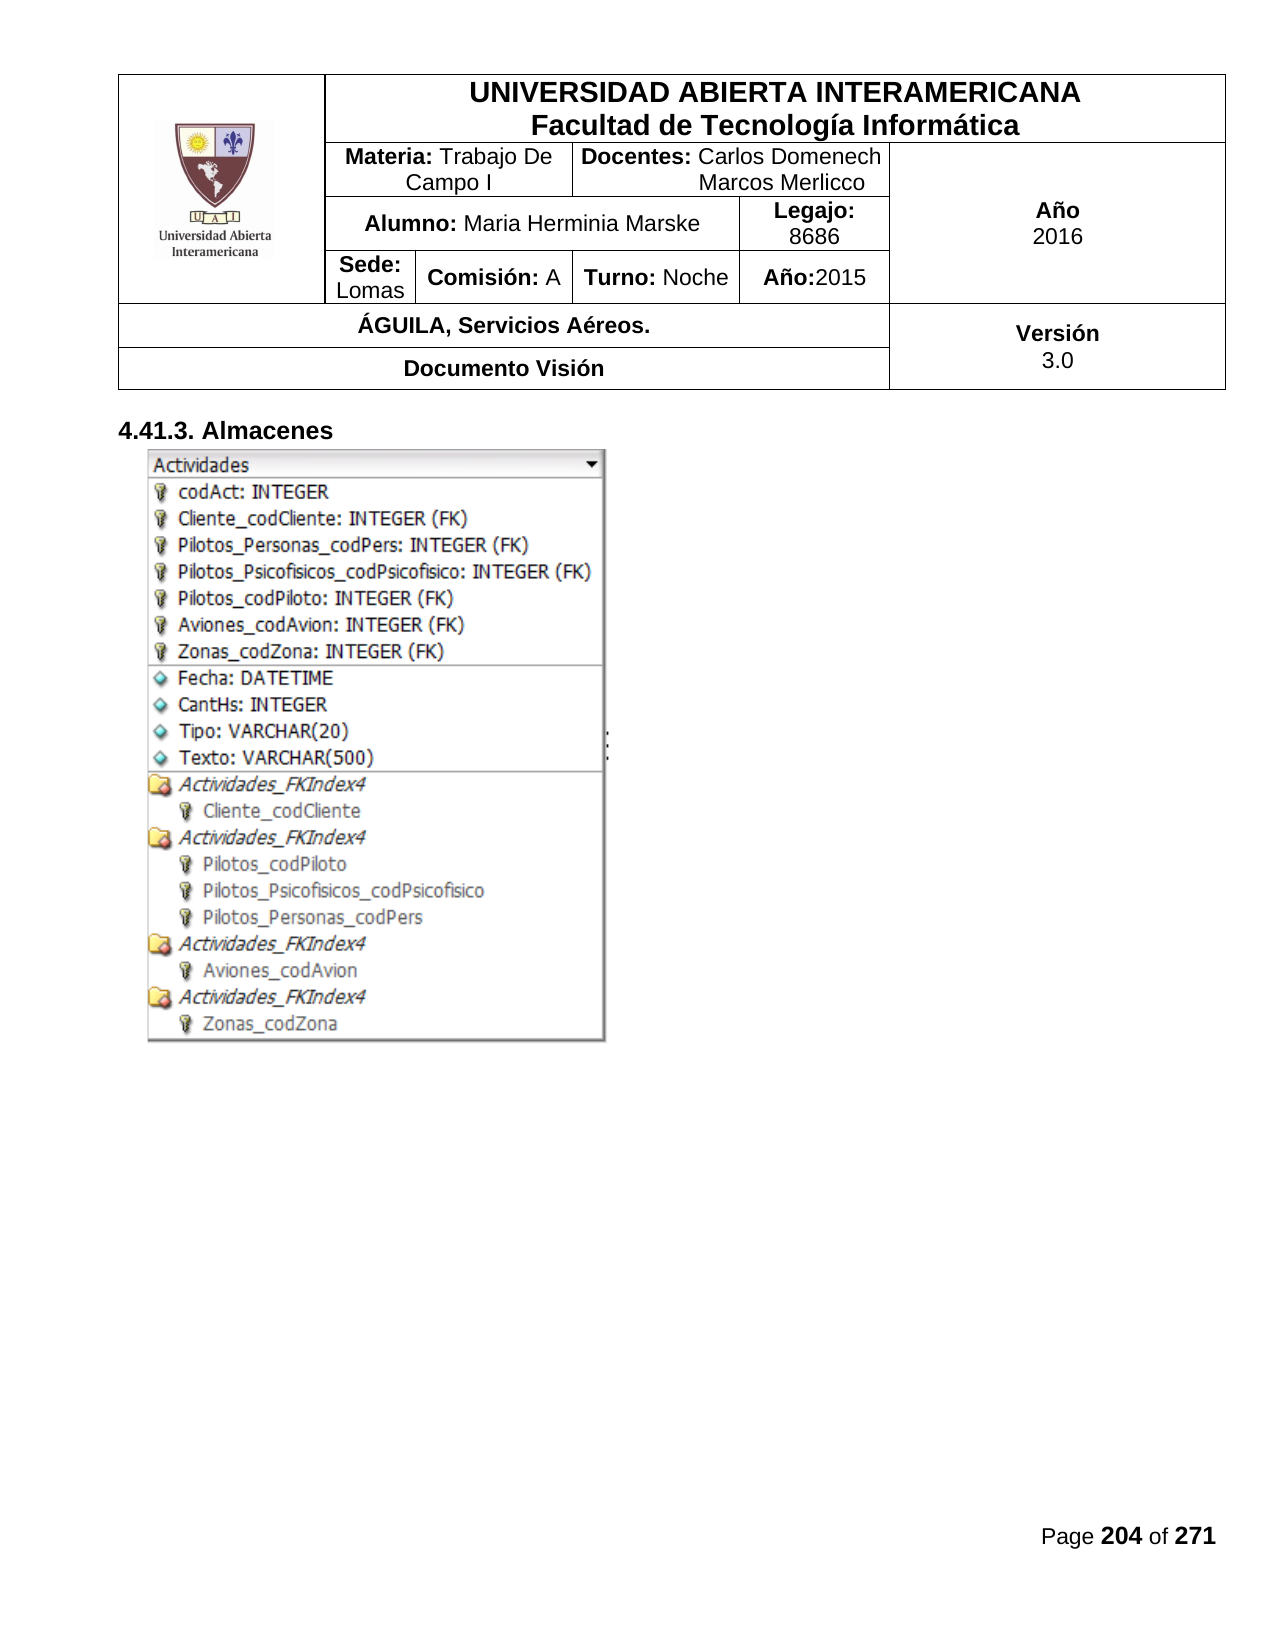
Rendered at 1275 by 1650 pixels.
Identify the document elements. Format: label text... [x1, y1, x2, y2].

picture [154, 119, 275, 259]
subtitle 4.41.3. Almacenes [118, 416, 1216, 445]
picture [147, 449, 618, 1051]
